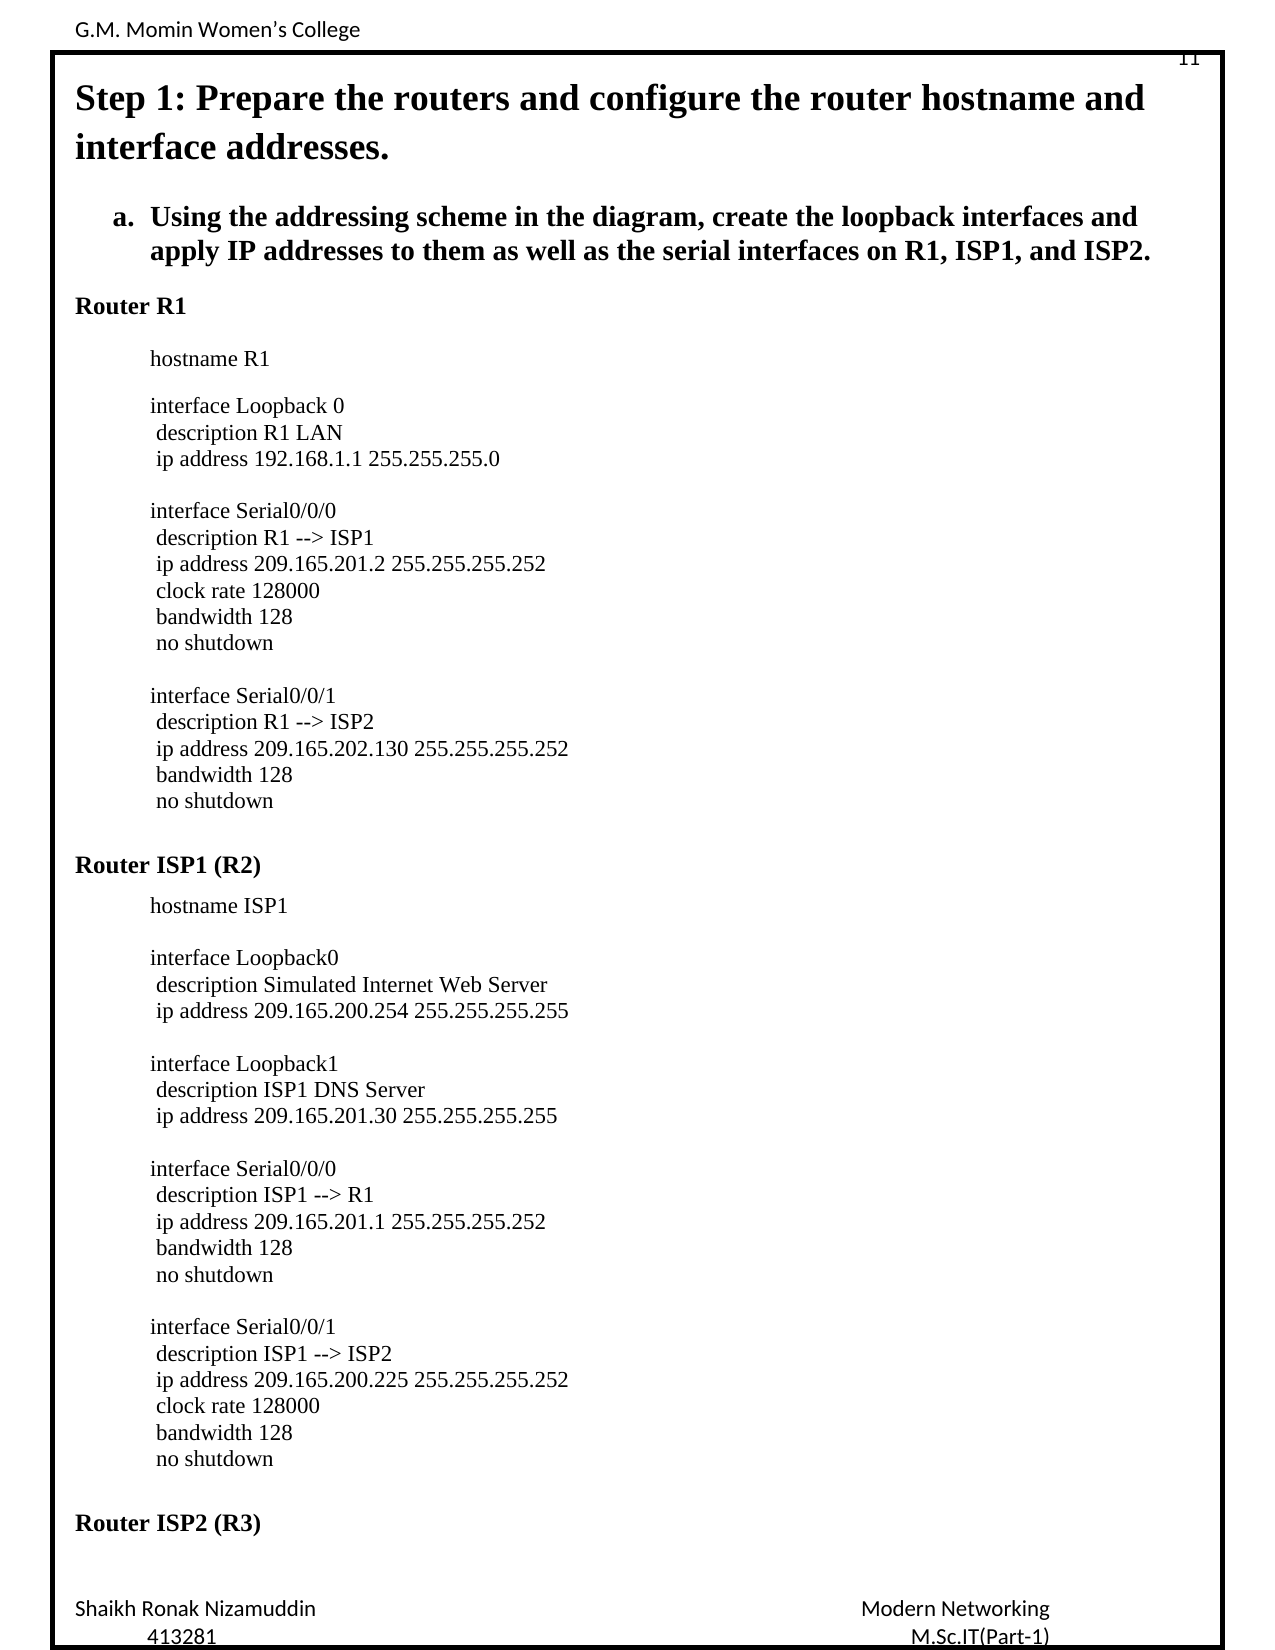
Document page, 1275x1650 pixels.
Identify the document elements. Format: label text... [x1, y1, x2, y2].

text clock rate 128000 [150, 577, 1200, 603]
text ip address 209.165.200.225 255.255.255.252 [150, 1366, 1200, 1392]
text no shutdown [150, 1261, 1200, 1287]
text bandwidth 128 [150, 1234, 1200, 1261]
text ip address 209.165.202.130 255.255.255.252 [150, 735, 1200, 761]
text ip address 209.165.201.1 255.255.255.252 [150, 1208, 1200, 1234]
text clock rate 128000 [150, 1392, 1200, 1419]
text interface Serial0/0/1 [150, 682, 1200, 708]
text hostname ISP1 [150, 892, 1200, 918]
text bandwidth 128 [150, 761, 1200, 787]
text bandwidth 128 [150, 603, 1200, 629]
text description ISP1 DNS Server [150, 1076, 1200, 1102]
list Using the addressing scheme in the diagram, create the loopback interfaces and apply IP addresses to them as well as the serial interfaces on R1, ISP1, and ISP2. [112, 199, 1200, 266]
text hostname R1 [75, 345, 1200, 371]
text description R1 --> ISP1 [150, 524, 1200, 550]
text interface Serial0/0/1 [150, 1313, 1200, 1340]
text description R1 --> ISP2 [150, 708, 1200, 735]
text no shutdown [150, 1445, 1200, 1471]
text interface Serial0/0/0 [150, 1155, 1200, 1182]
text ip address 209.165.200.254 255.255.255.255 [150, 997, 1200, 1023]
text description ISP1 --> R1 [150, 1182, 1200, 1208]
text ip address 192.168.1.1 255.255.255.0 [150, 445, 1200, 471]
text Router ISP1 (R2) [75, 850, 1200, 879]
text Router R1 [75, 291, 1200, 320]
text interface Loopback1 [150, 1050, 1200, 1076]
text interface Serial0/0/0 [150, 498, 1200, 524]
text Router ISP2 (R3) [75, 1508, 1200, 1537]
text ip address 209.165.201.30 255.255.255.255 [150, 1102, 1200, 1129]
text description ISP1 --> ISP2 [150, 1340, 1200, 1366]
text description Simulated Internet Web Server [150, 971, 1200, 997]
text interface Loopback 0 [150, 392, 1200, 418]
text Step 1: Prepare the routers and configure the router hostname and interface addresses. [75, 75, 1200, 168]
text bandwidth 128 [150, 1419, 1200, 1445]
text ip address 209.165.201.2 255.255.255.252 [150, 550, 1200, 577]
text no shutdown [150, 787, 1200, 814]
text description R1 LAN [150, 418, 1200, 445]
text interface Loopback0 [150, 944, 1200, 971]
text no shutdown [150, 629, 1200, 656]
